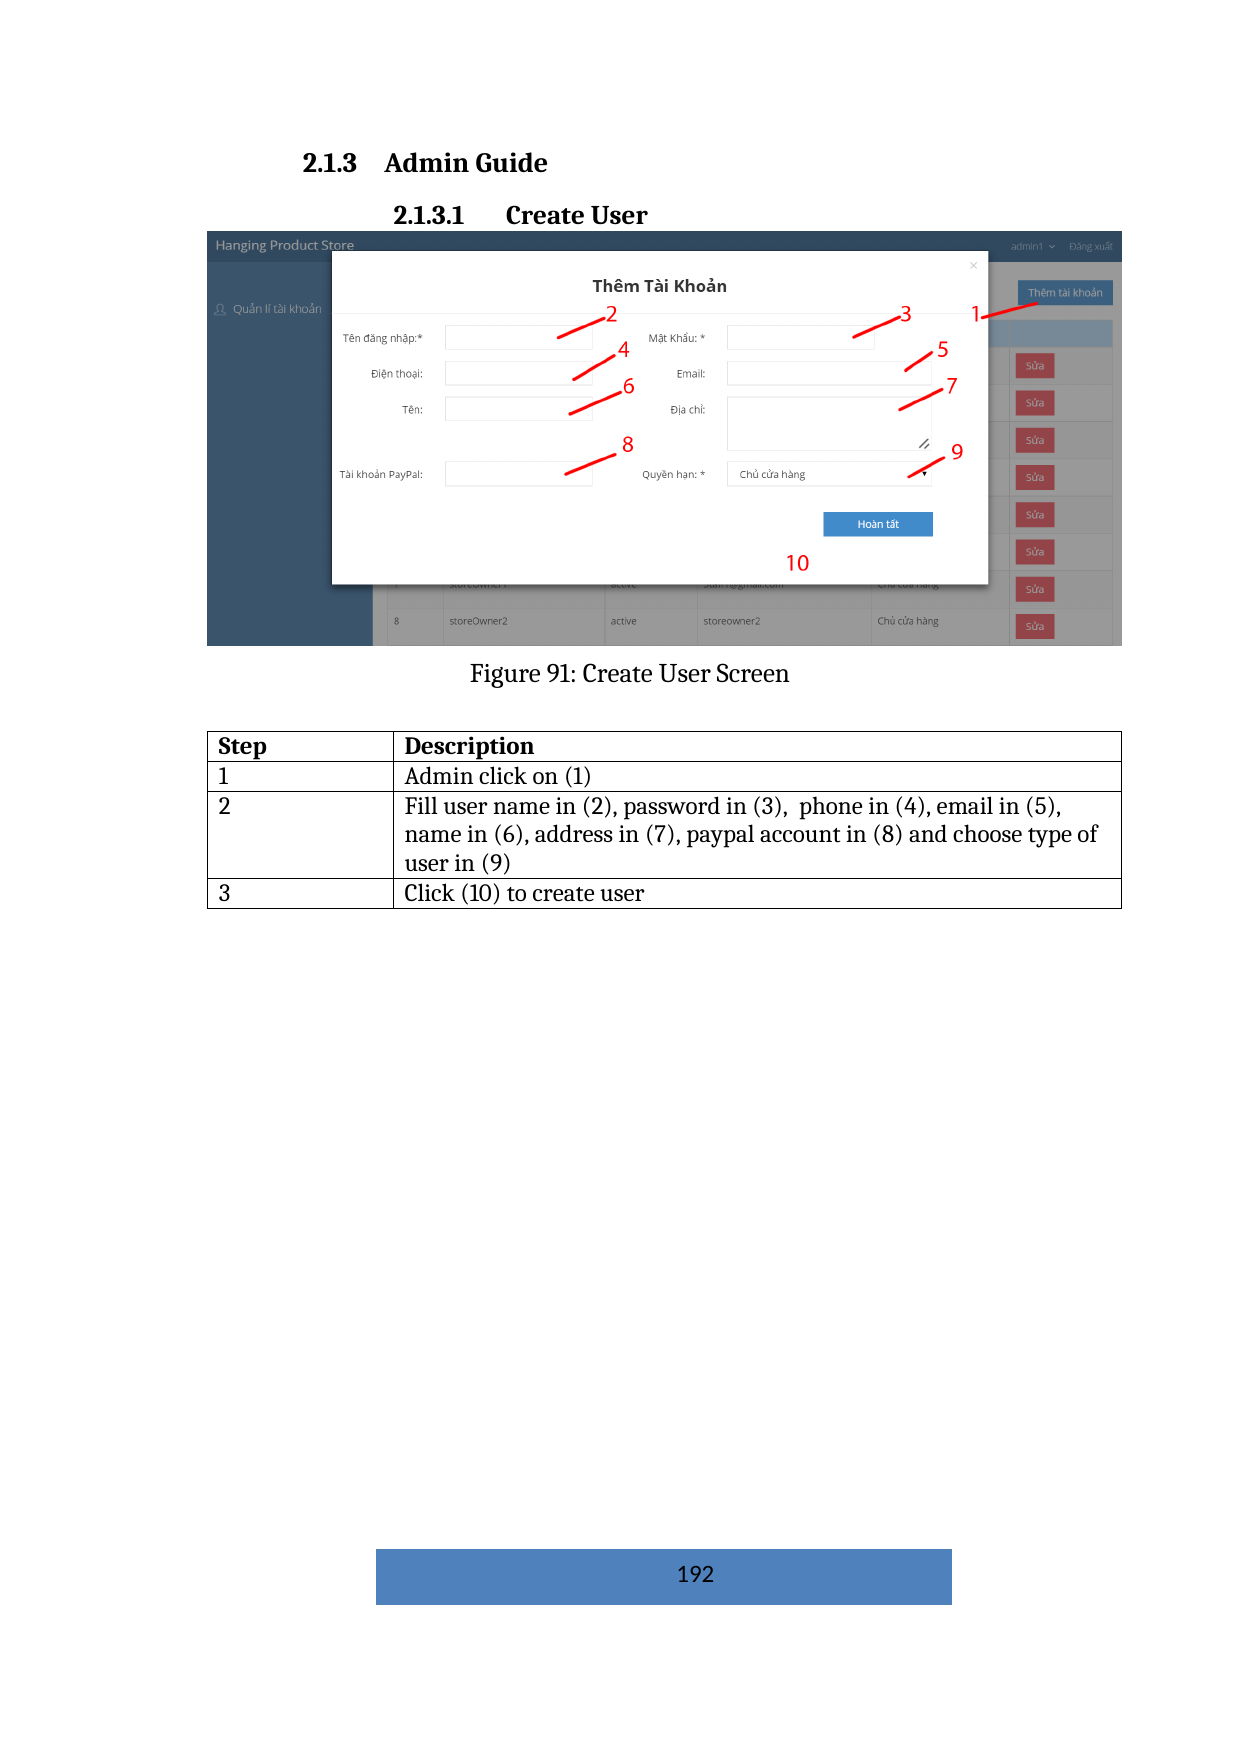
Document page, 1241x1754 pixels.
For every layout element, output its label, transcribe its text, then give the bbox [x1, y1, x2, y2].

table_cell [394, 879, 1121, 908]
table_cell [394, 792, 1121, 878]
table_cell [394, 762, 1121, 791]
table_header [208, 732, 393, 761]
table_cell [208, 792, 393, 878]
subtitle Create User [393, 200, 1122, 231]
subtitle Admin Guide [303, 147, 1122, 179]
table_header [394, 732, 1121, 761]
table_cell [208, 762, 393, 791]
picture [207, 231, 1122, 646]
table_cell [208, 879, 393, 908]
